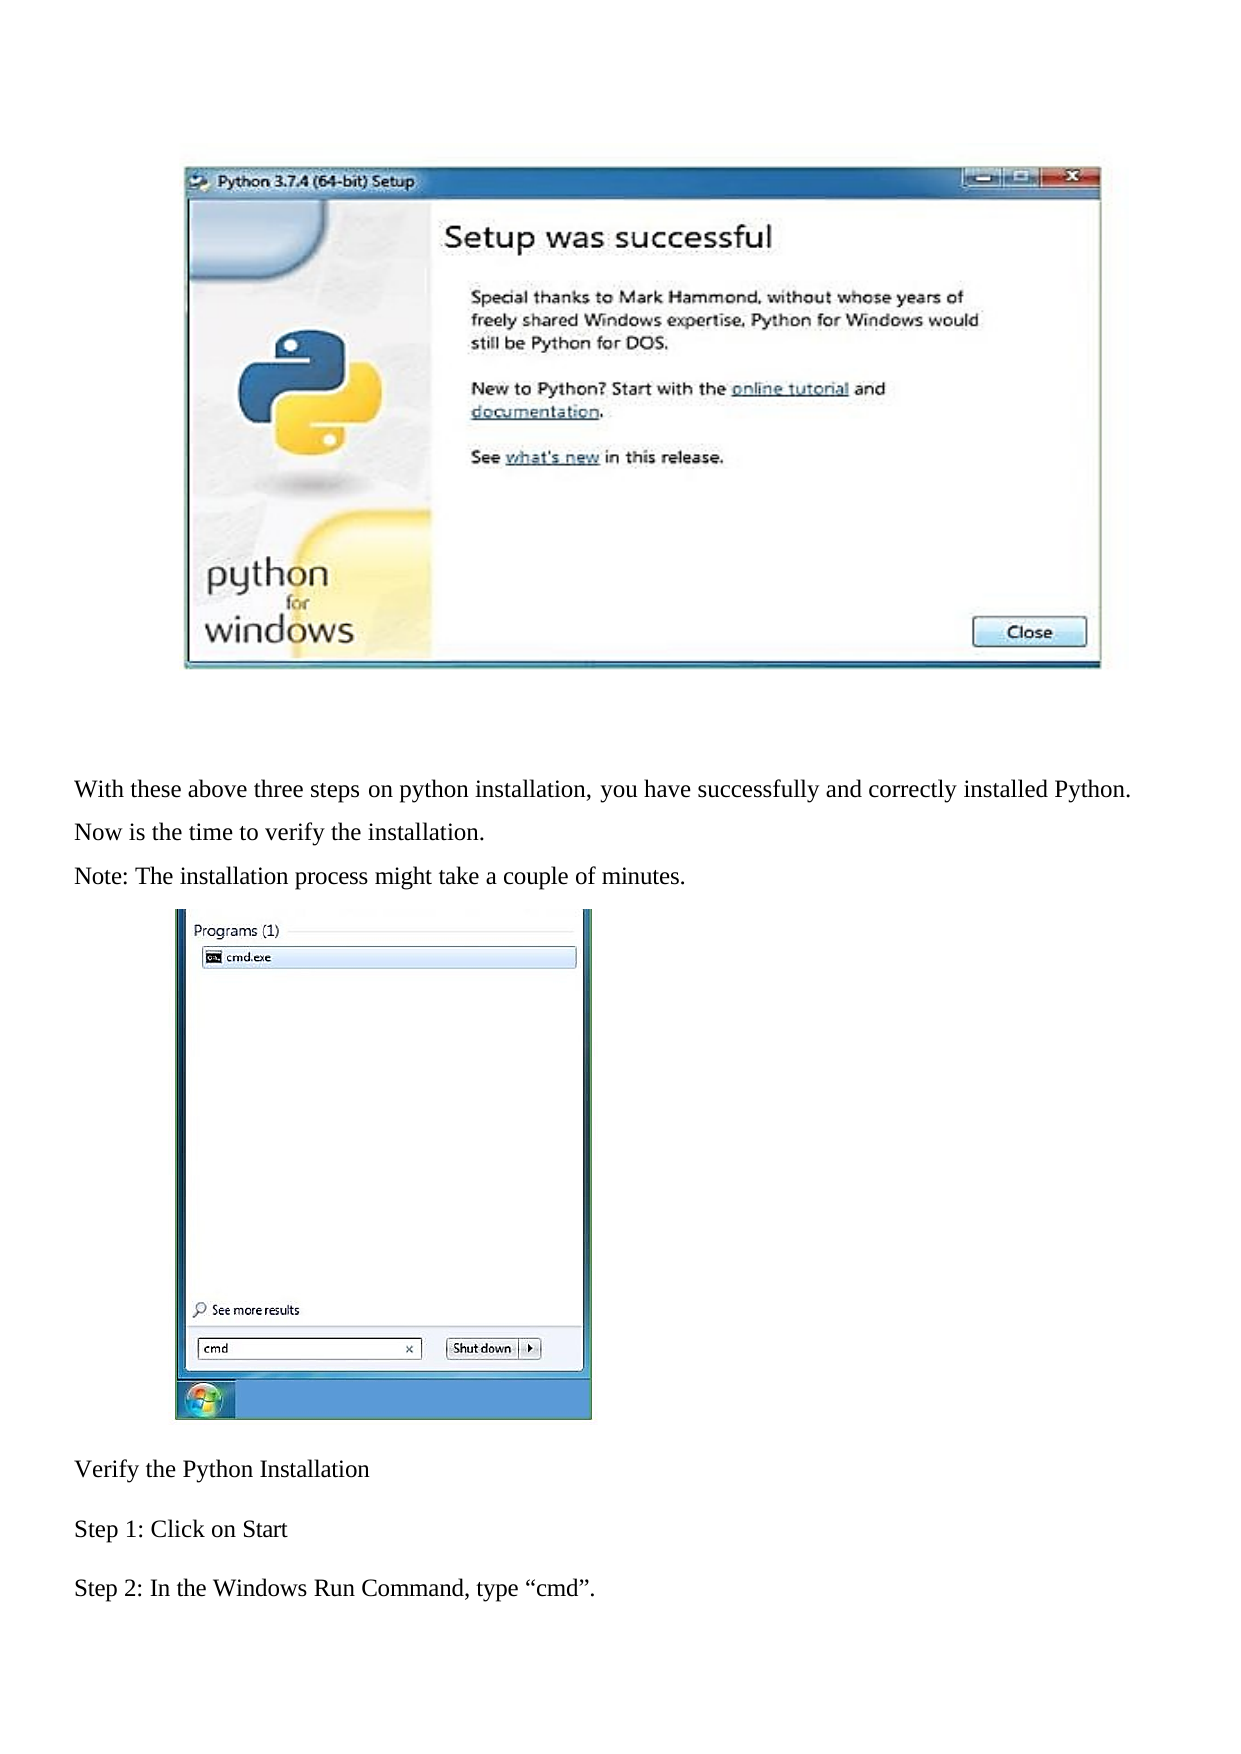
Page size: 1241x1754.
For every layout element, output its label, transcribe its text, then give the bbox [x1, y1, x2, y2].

text With these above three steps on python installation, you have successfully and correctly installed Python. Now is the time to verify the installation. [74, 774, 1181, 846]
picture [179, 143, 1129, 671]
text Note: The installation process might take a couple of minutes. [74, 861, 1181, 889]
text Step 1: Click on Start [74, 1514, 1181, 1542]
text Step 2: In the Windows Run Command, type “cmd”. [74, 1573, 1181, 1602]
picture [168, 909, 598, 1425]
